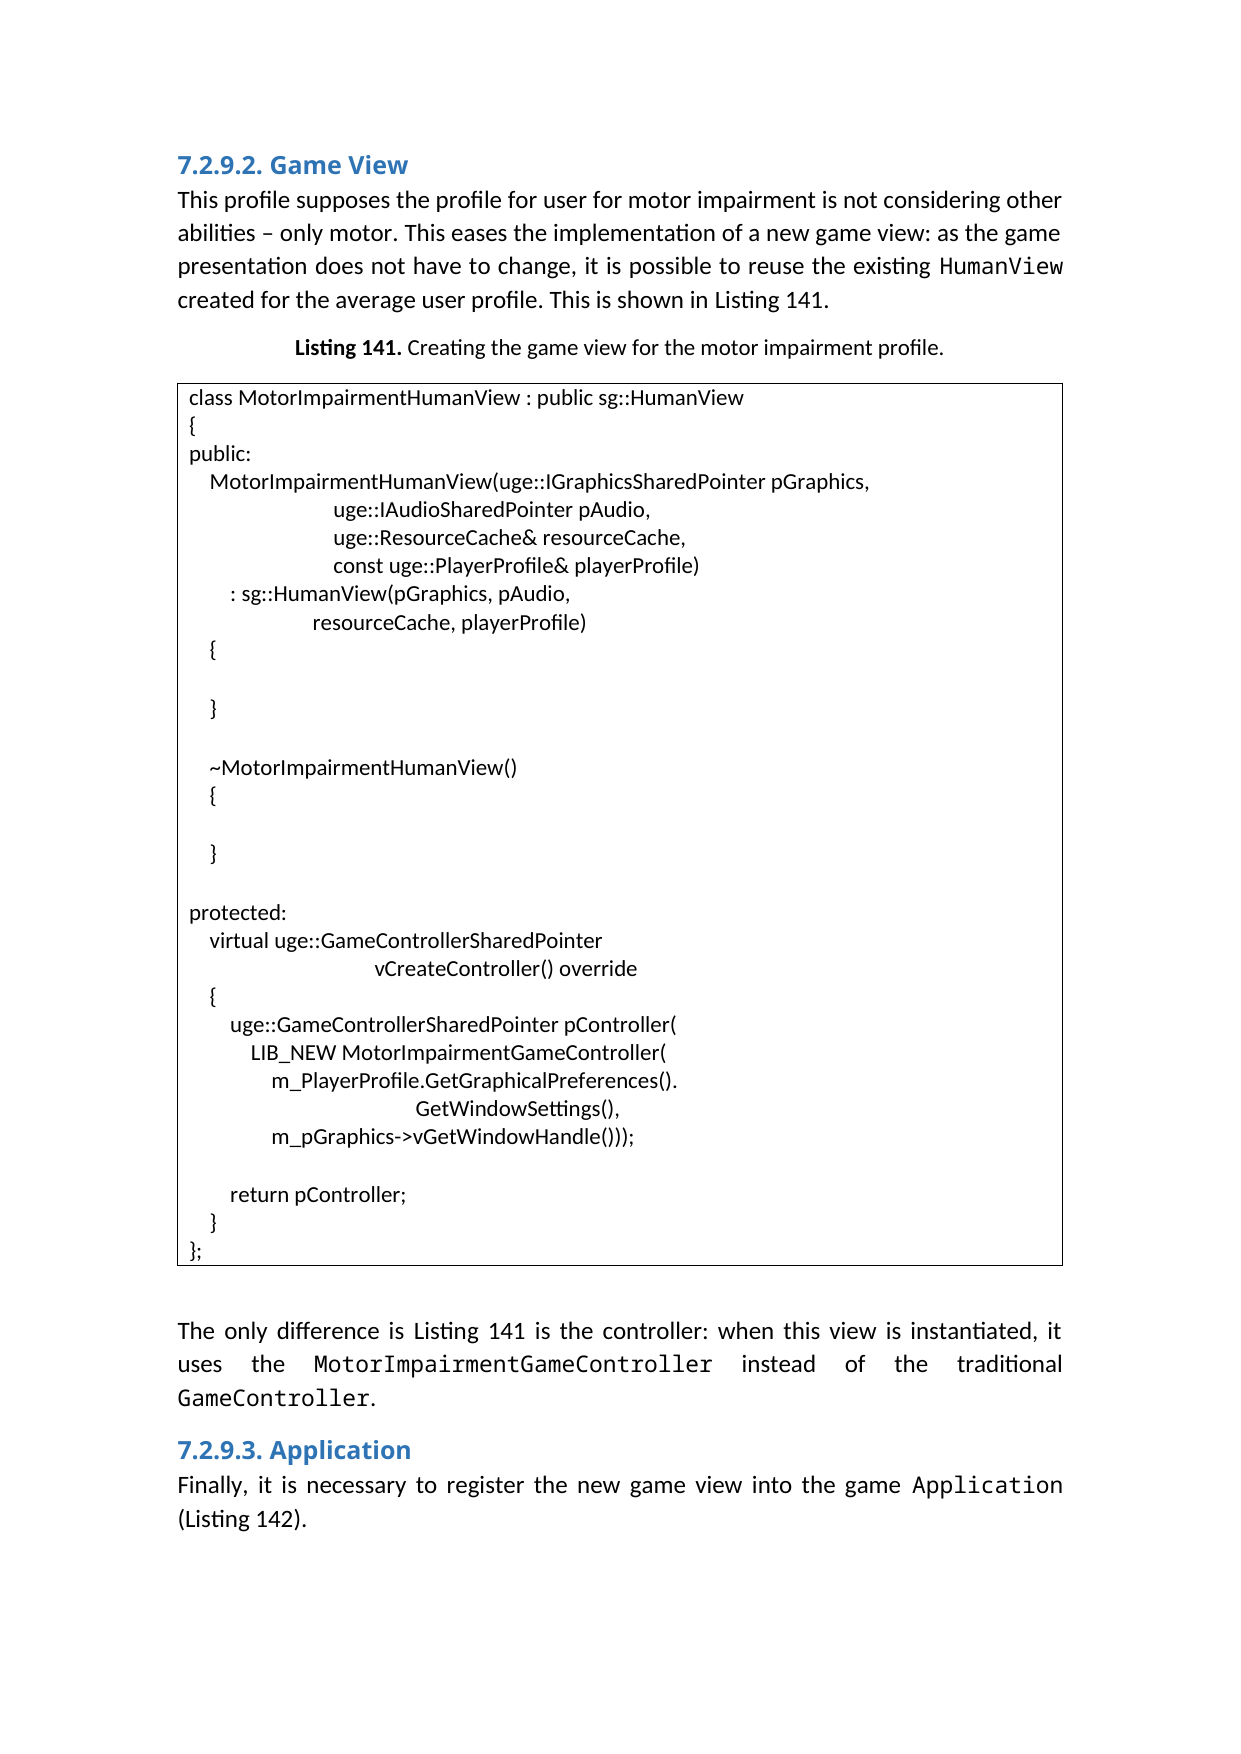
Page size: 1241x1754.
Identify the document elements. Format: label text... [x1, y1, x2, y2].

text This profile supposes the profile for user for motor impairment is not considering other abilities – only motor. This eases the implementation of a new game view: as the game presentation does not have to change, it is possible to reuse the existing HumanView created for the average user profile. This is shown in Listing 141. [177, 184, 1063, 314]
text Finally, it is necessary to register the new game view into the game Application (Listing 142). [177, 1469, 1063, 1533]
subtitle Application [177, 1432, 1063, 1466]
table_header class MotorImpairmentHumanView : public sg::HumanView { public: MotorImpairmentHumanView(uge::IGraphicsSharedPointer pGraphics, uge::IAudioSharedPointer pAudio, uge::ResourceCache& resourceCache, const uge::PlayerProfile& playerProfile) : sg::HumanView(pGraphics, pAudio, resourceCache, playerProfile) { } ~MotorImpairmentHumanView() { } protected: virtual uge::GameControllerSharedPointer vCreateController() override { uge::GameControllerSharedPointer pController( LIB_NEW MotorImpairmentGameController( m_PlayerProfile.GetGraphicalPreferences(). GetWindowSettings(), m_pGraphics->vGetWindowHandle())); return pController; } }; [178, 384, 1062, 1264]
text The only difference is Listing 141 is the controller: when this view is instantiated, it uses the MotorImpairmentGameController instead of the traditional GameController. [177, 1315, 1063, 1413]
subtitle Game View [177, 148, 1063, 182]
text Listing 141. Creating the game view for the motor impairment profile. [177, 333, 1063, 362]
